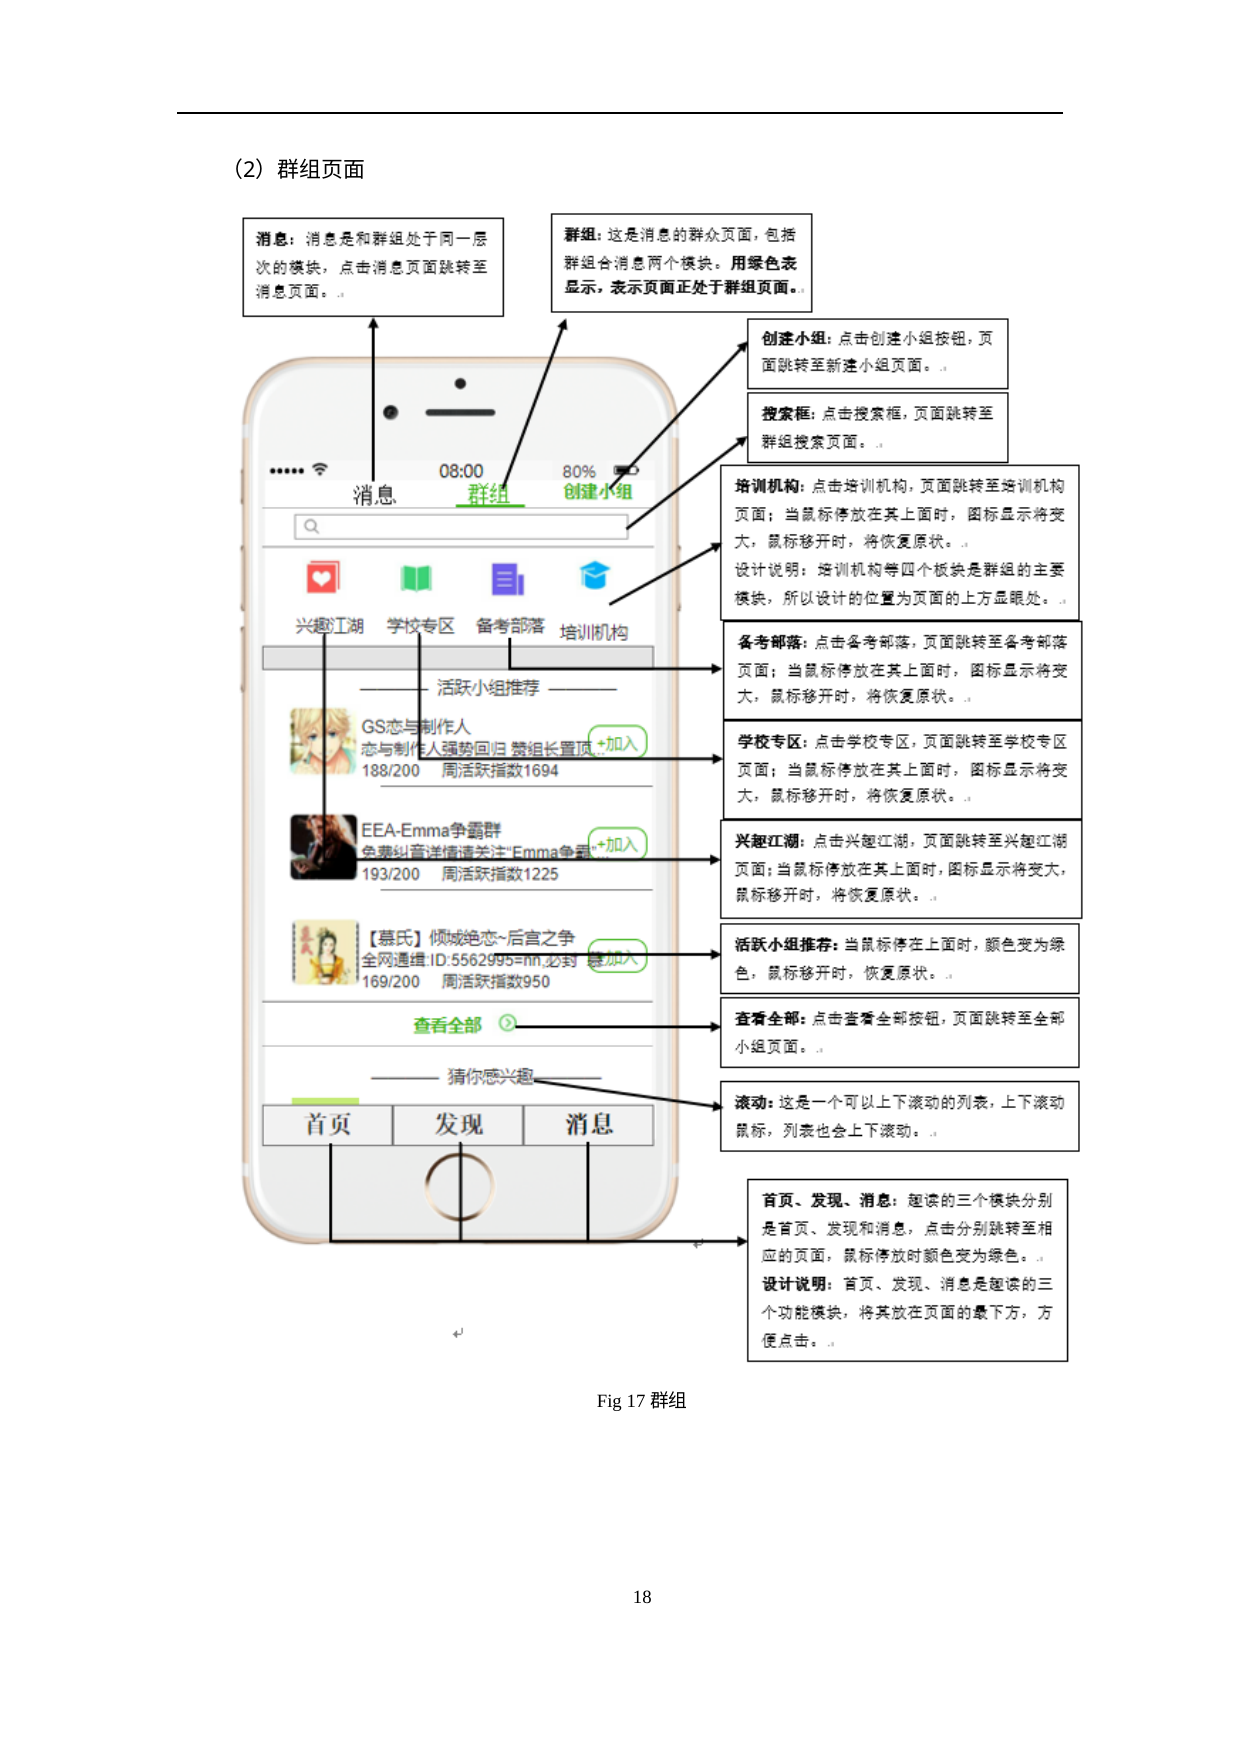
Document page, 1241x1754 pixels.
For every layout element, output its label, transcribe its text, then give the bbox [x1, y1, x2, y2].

picture [221, 205, 1087, 1365]
title （2）群组页面 [177, 152, 1063, 184]
text Fig 17 群组 [177, 1383, 1063, 1415]
